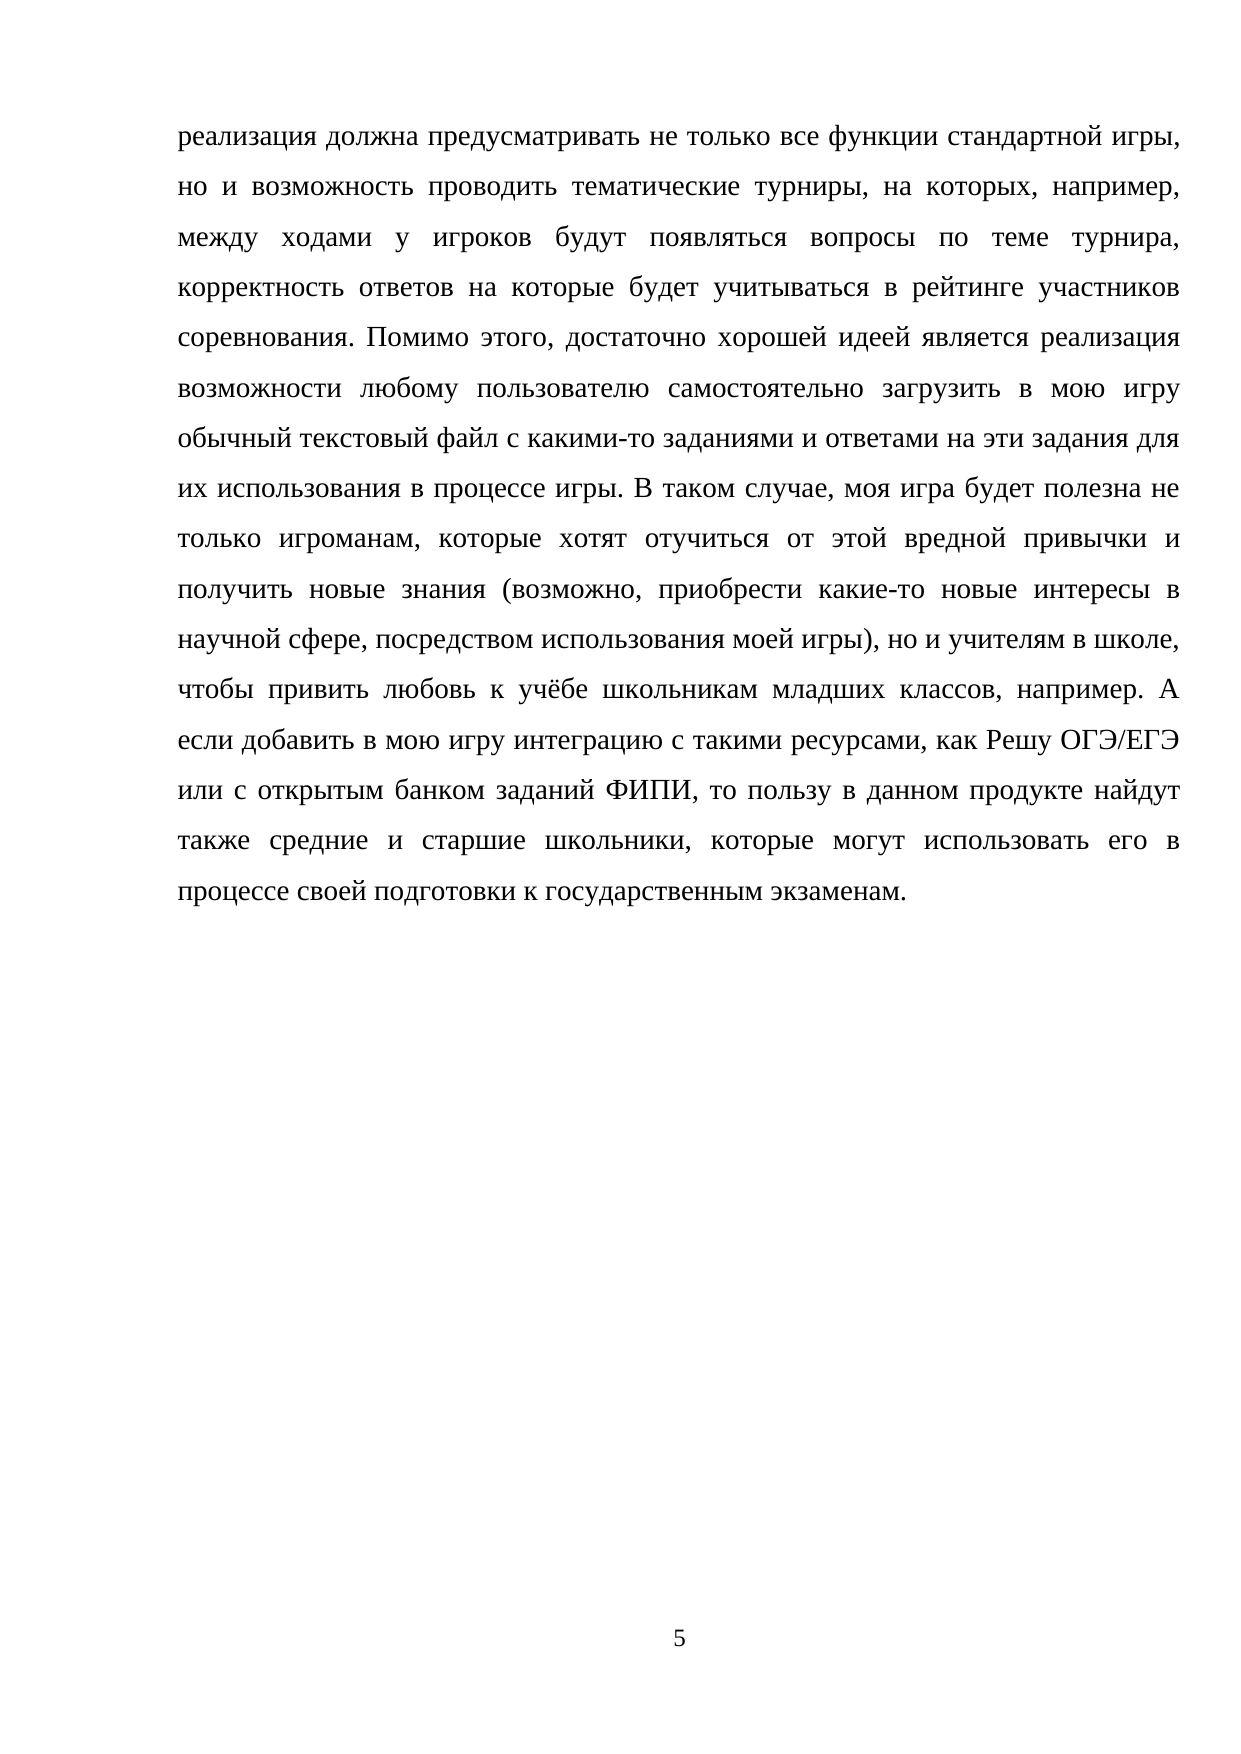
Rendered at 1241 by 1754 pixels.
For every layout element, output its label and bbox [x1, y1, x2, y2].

text [177, 118, 1181, 906]
